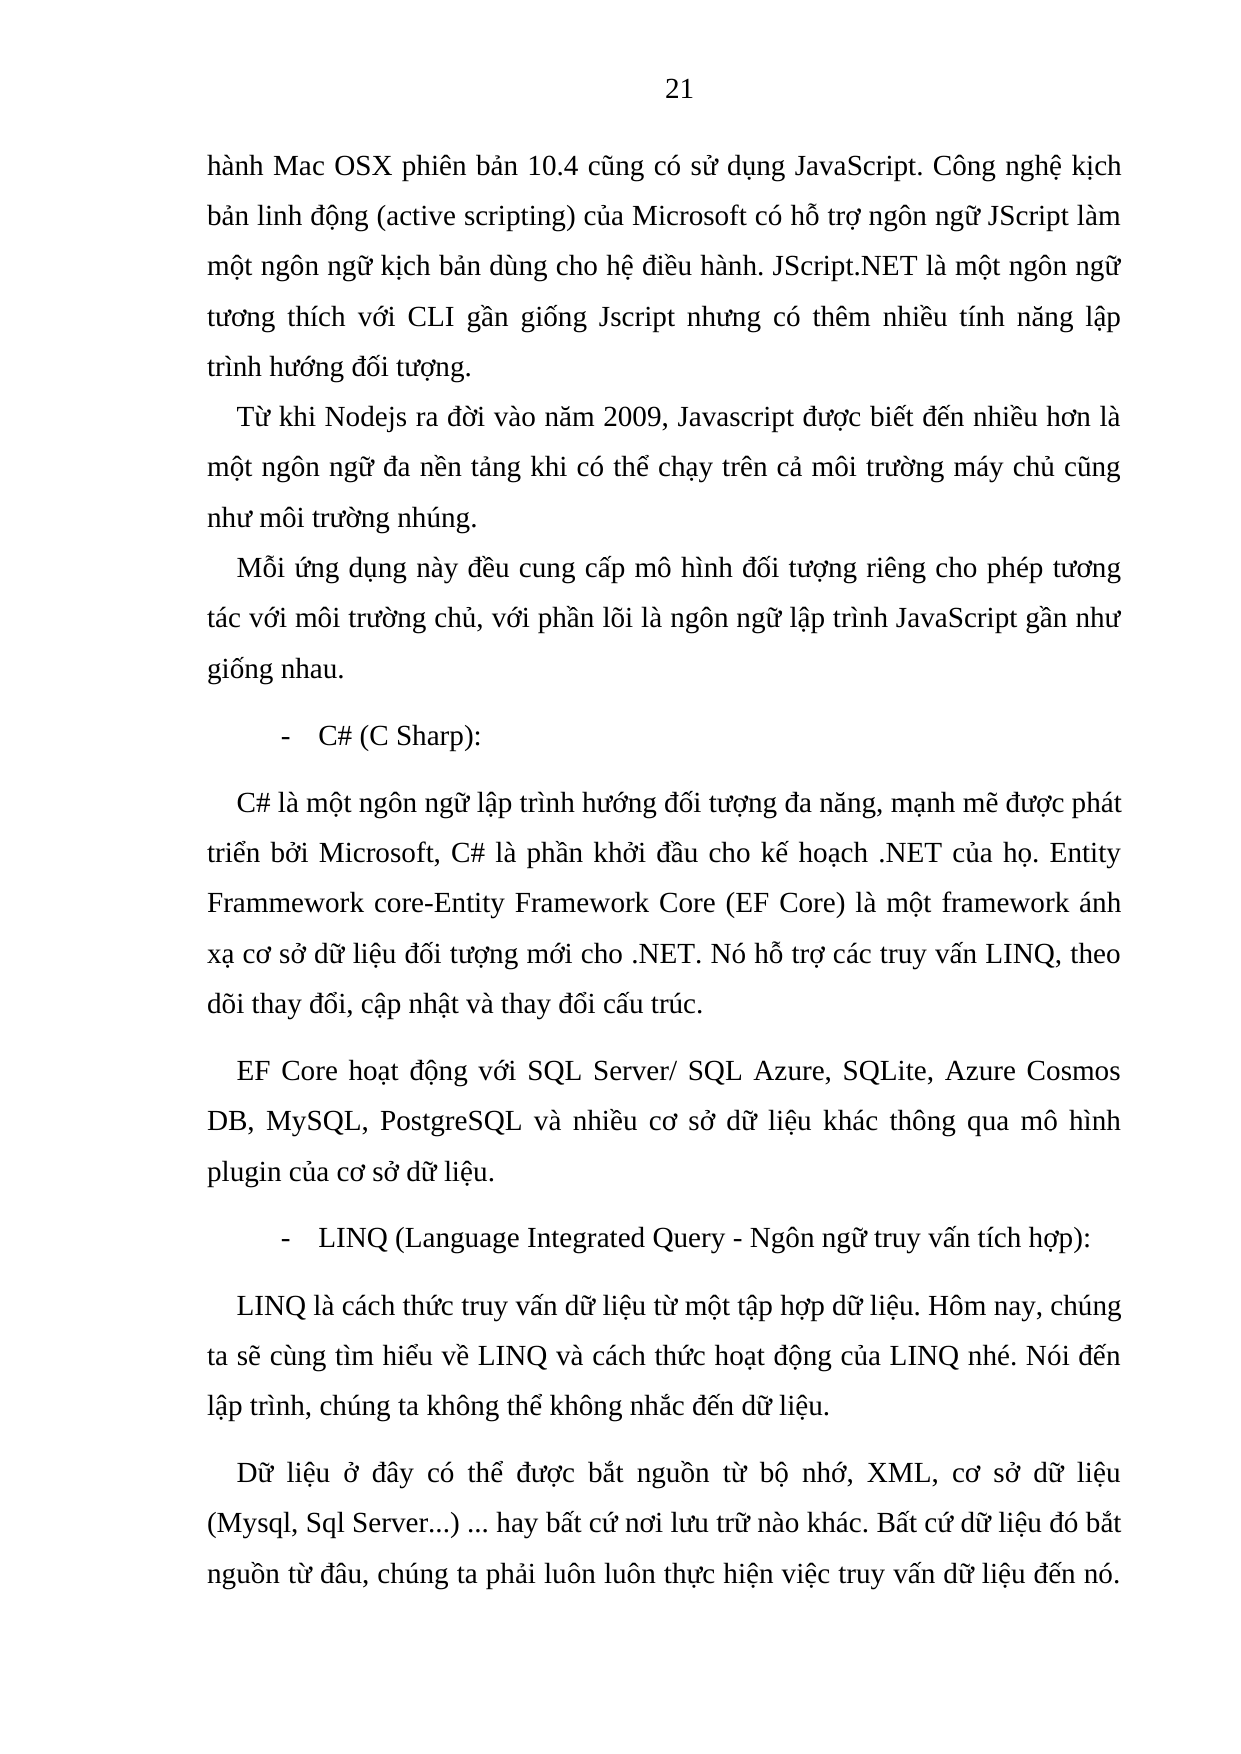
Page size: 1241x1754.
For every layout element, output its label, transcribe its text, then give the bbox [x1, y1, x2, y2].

text C# là một ngôn ngữ lập trình hướng đối tượng đa năng, mạnh mẽ được phát triển bởi Microsoft, C# là phần khởi đầu cho kế hoạch .NET của họ. Entity Frammework core-Entity Framework Core (EF Core) là một framework ánh xạ cơ sở dữ liệu đối tượng mới cho .NET. Nó hỗ trợ các truy vấn LINQ, theo dõi thay đổi, cập nhật và thay đổi cấu trúc. [207, 785, 1122, 1019]
text Từ khi Nodejs ra đời vào năm 2009, Javascript được biết đến nhiều hơn là một ngôn ngữ đa nền tảng khi có thể chạy trên cả môi trường máy chủ cũng như môi trường nhúng. [207, 399, 1122, 533]
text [207, 1455, 1122, 1589]
text LINQ là cách thức truy vấn dữ liệu từ một tập hợp dữ liệu. Hôm nay, chúng ta sẽ cùng tìm hiểu về LINQ và cách thức hoạt động của LINQ nhé. Nói đến lập trình, chúng ta không thể không nhắc đến dữ liệu. [207, 1288, 1122, 1422]
text Mỗi ứng dụng này đều cung cấp mô hình đối tượng riêng cho phép tương tác với môi trường chủ, với phần lõi là ngôn ngữ lập trình JavaScript gần như giống nhau. [207, 550, 1122, 684]
list LINQ (Language Integrated Query - Ngôn ngữ truy vấn tích hợp): [281, 1221, 1122, 1254]
text EF Core hoạt động với SQL Server/ SQL Azure, SQLite, Azure Cosmos DB, MySQL, PostgreSQL và nhiều cơ sở dữ liệu khác thông qua mô hình plugin của cơ sở dữ liệu. [207, 1053, 1122, 1187]
list C# (C Sharp): [281, 718, 1122, 751]
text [207, 148, 1122, 382]
